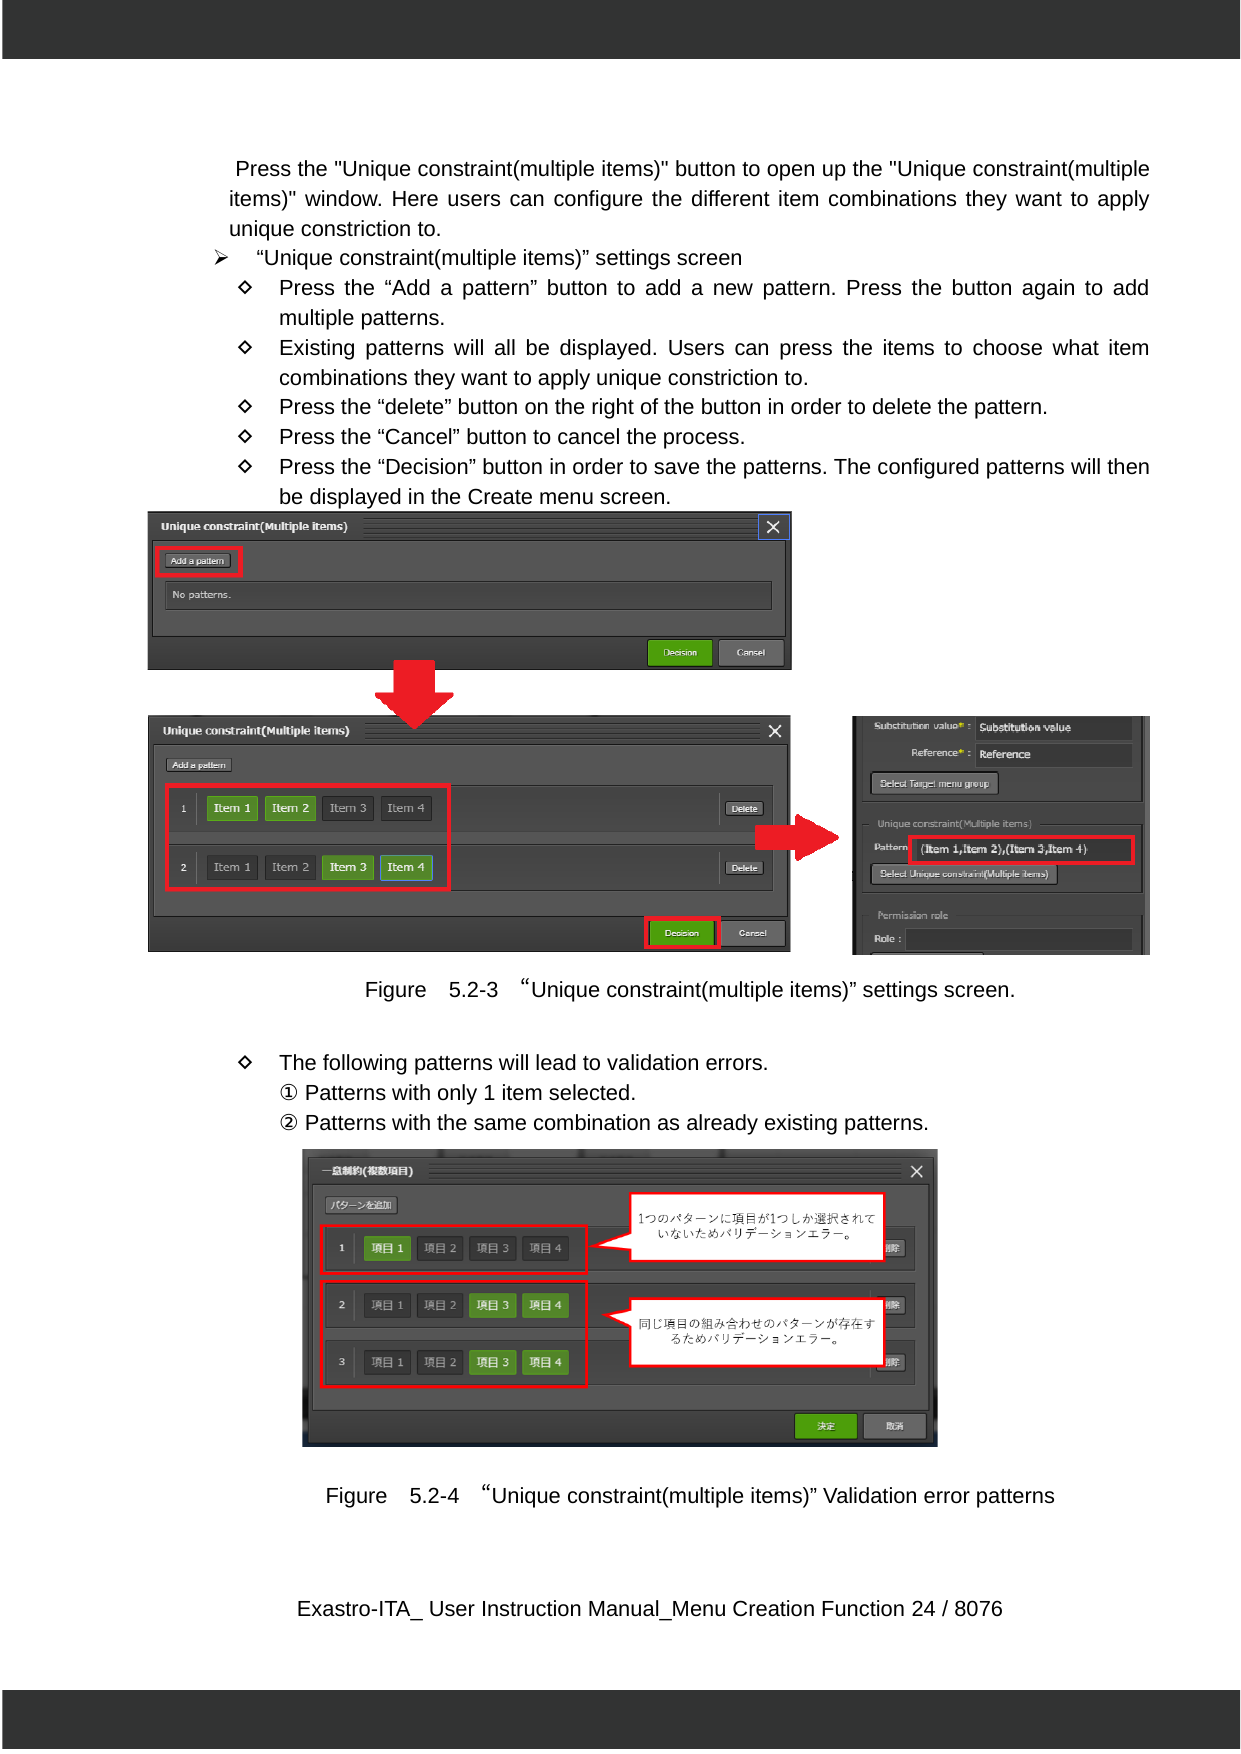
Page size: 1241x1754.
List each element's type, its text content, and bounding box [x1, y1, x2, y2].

list Existing patterns will all be displayed. Users can press the items to choose what item combinations they want to apply unique constriction to. [235, 332, 1152, 392]
list Press the “Cancel” button to cancel the process. [235, 422, 1152, 452]
list Figure 5.2-4 “Unique constraint(multiple items)” Validation error patterns [229, 1464, 1152, 1524]
text Press the "Unique constraint(multiple items)" button to open up the "Unique constraint(multiple items)" window. Here users can configure the different item combinations they want to apply unique constriction to. [229, 154, 1152, 243]
list Press the “Decision” button in order to save the patterns. The configured patterns will then be displayed in the Create menu screen. [235, 452, 1152, 511]
list ① Patterns with only 1 item selected. [279, 1077, 1152, 1107]
list The following patterns will lead to validation errors. [235, 1047, 1152, 1077]
picture [302, 1149, 938, 1447]
list ② Patterns with the same combination as already existing patterns. [279, 1107, 1152, 1137]
picture [2, 1690, 1241, 1749]
list “Unique constraint(multiple items)” settings screen [213, 243, 1152, 273]
picture [2, 0, 1241, 59]
list Press the “delete” button on the right of the button in order to delete the pattern. [235, 392, 1152, 422]
list Figure 5.2-3 “Unique constraint(multiple items)” settings screen. [229, 958, 1152, 1018]
picture [147, 511, 1151, 958]
list Press the “Add a pattern” button to add a new pattern. Press the button again to add multiple patterns. [235, 273, 1152, 332]
